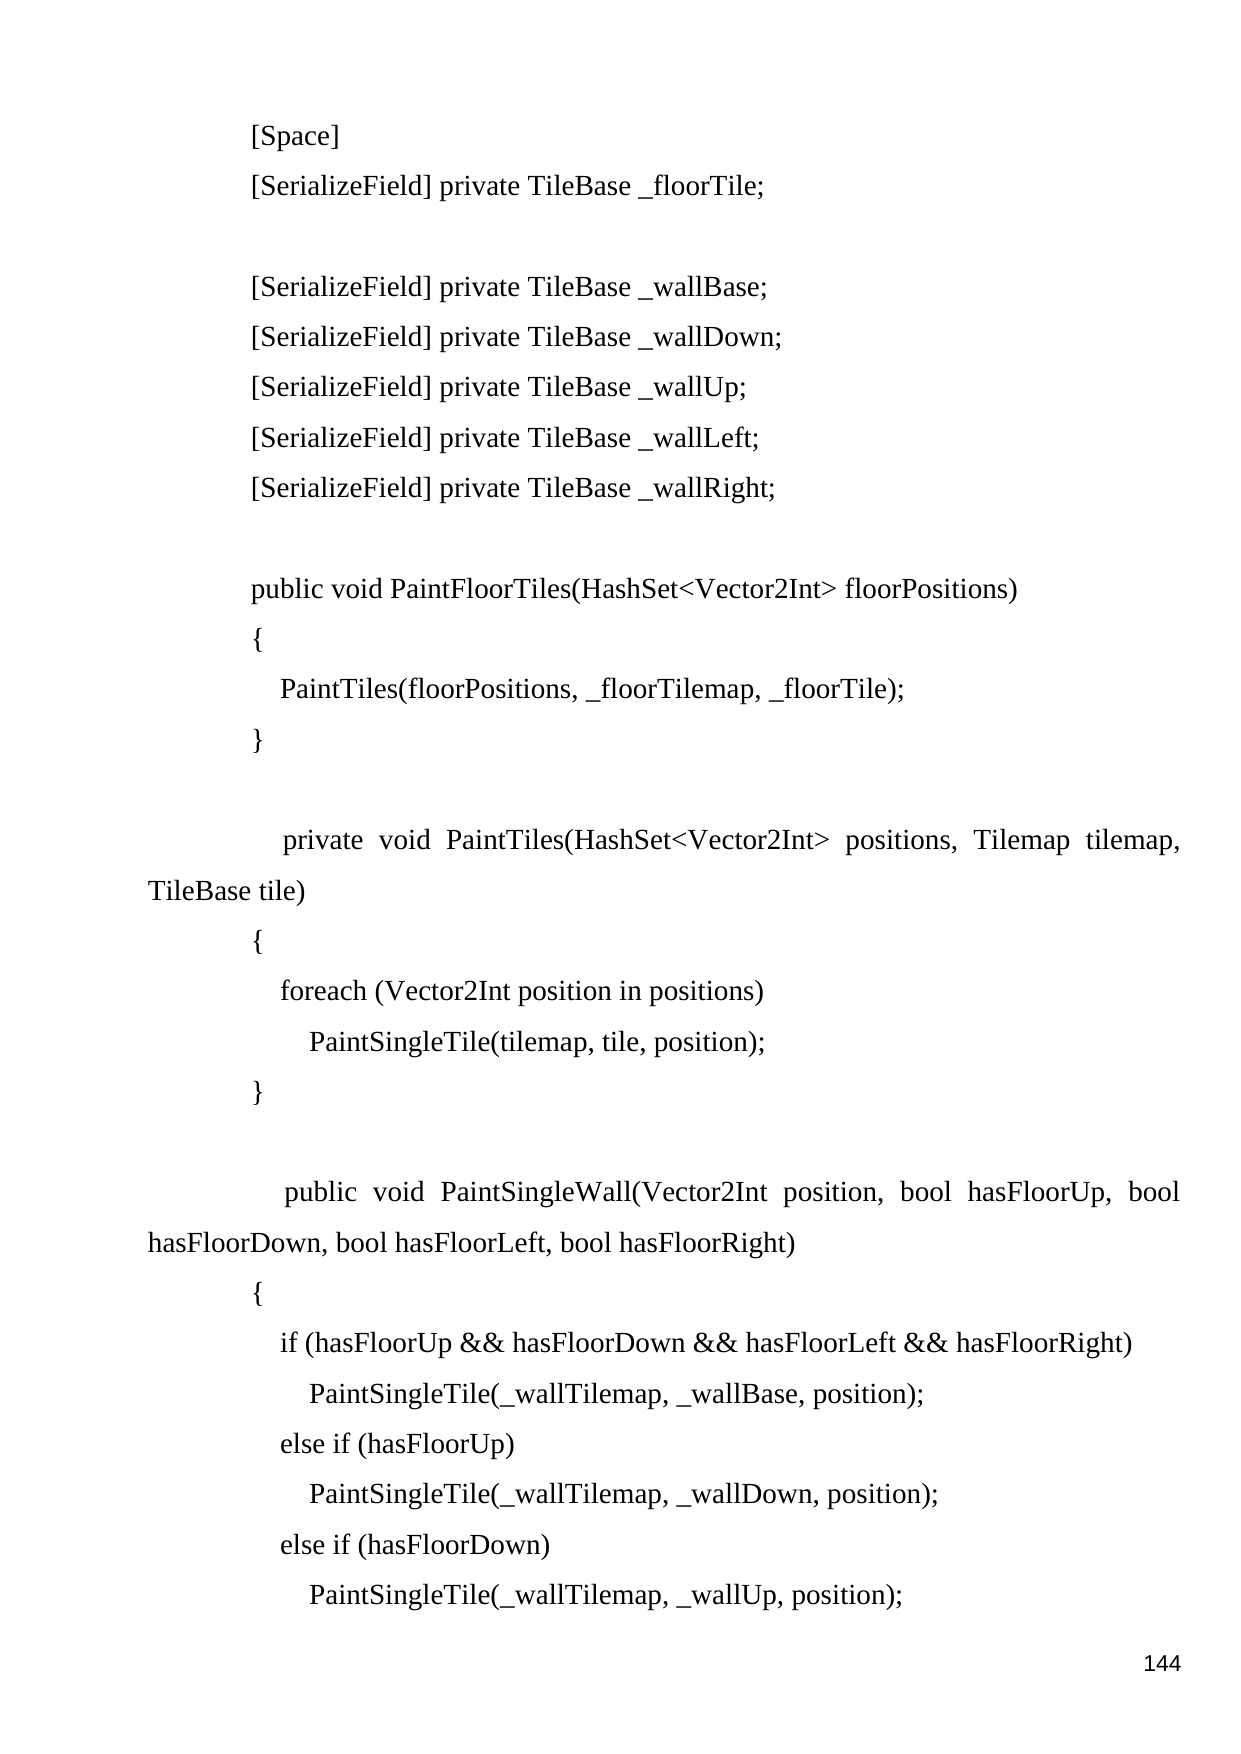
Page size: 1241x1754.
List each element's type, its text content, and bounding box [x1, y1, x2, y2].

text else if (hasFloorUp) [148, 1426, 1181, 1460]
text { [148, 621, 1181, 655]
text [SerializeField] private TileBase _floorTile; [148, 168, 1181, 202]
text PaintSingleTile(_wallTilemap, _wallBase, position); [148, 1376, 1181, 1409]
text [SerializeField] private TileBase _wallRight; [148, 470, 1181, 504]
text private void PaintTiles(HashSet<Vector2Int> positions, Tilemap tilemap, TileBase tile) [148, 822, 1181, 906]
text } [148, 722, 1181, 755]
text public void PaintSingleWall(Vector2Int position, bool hasFloorUp, bool hasFloorDown, bool hasFloorLeft, bool hasFloorRight) [148, 1174, 1181, 1258]
text public void PaintFloorTiles(HashSet<Vector2Int> floorPositions) [148, 571, 1181, 604]
text } [148, 1074, 1181, 1107]
text [SerializeField] private TileBase _wallBase; [148, 269, 1181, 302]
text PaintSingleTile(_wallTilemap, _wallDown, position); [148, 1476, 1181, 1510]
text [SerializeField] private TileBase _wallUp; [148, 369, 1181, 403]
text if (hasFloorUp && hasFloorDown && hasFloorLeft && hasFloorRight) [148, 1326, 1181, 1359]
text [SerializeField] private TileBase _wallLeft; [148, 420, 1181, 453]
text else if (hasFloorDown) [148, 1527, 1181, 1560]
text PaintTiles(floorPositions, _floorTilemap, _floorTile); [148, 671, 1181, 705]
text PaintSingleTile(_wallTilemap, _wallUp, position); [148, 1577, 1181, 1611]
text [Space] [148, 118, 1181, 152]
text { [148, 1275, 1181, 1309]
text [SerializeField] private TileBase _wallDown; [148, 319, 1181, 353]
text PaintSingleTile(tilemap, tile, position); [148, 1024, 1181, 1057]
text foreach (Vector2Int position in positions) [148, 973, 1181, 1007]
text { [148, 923, 1181, 957]
